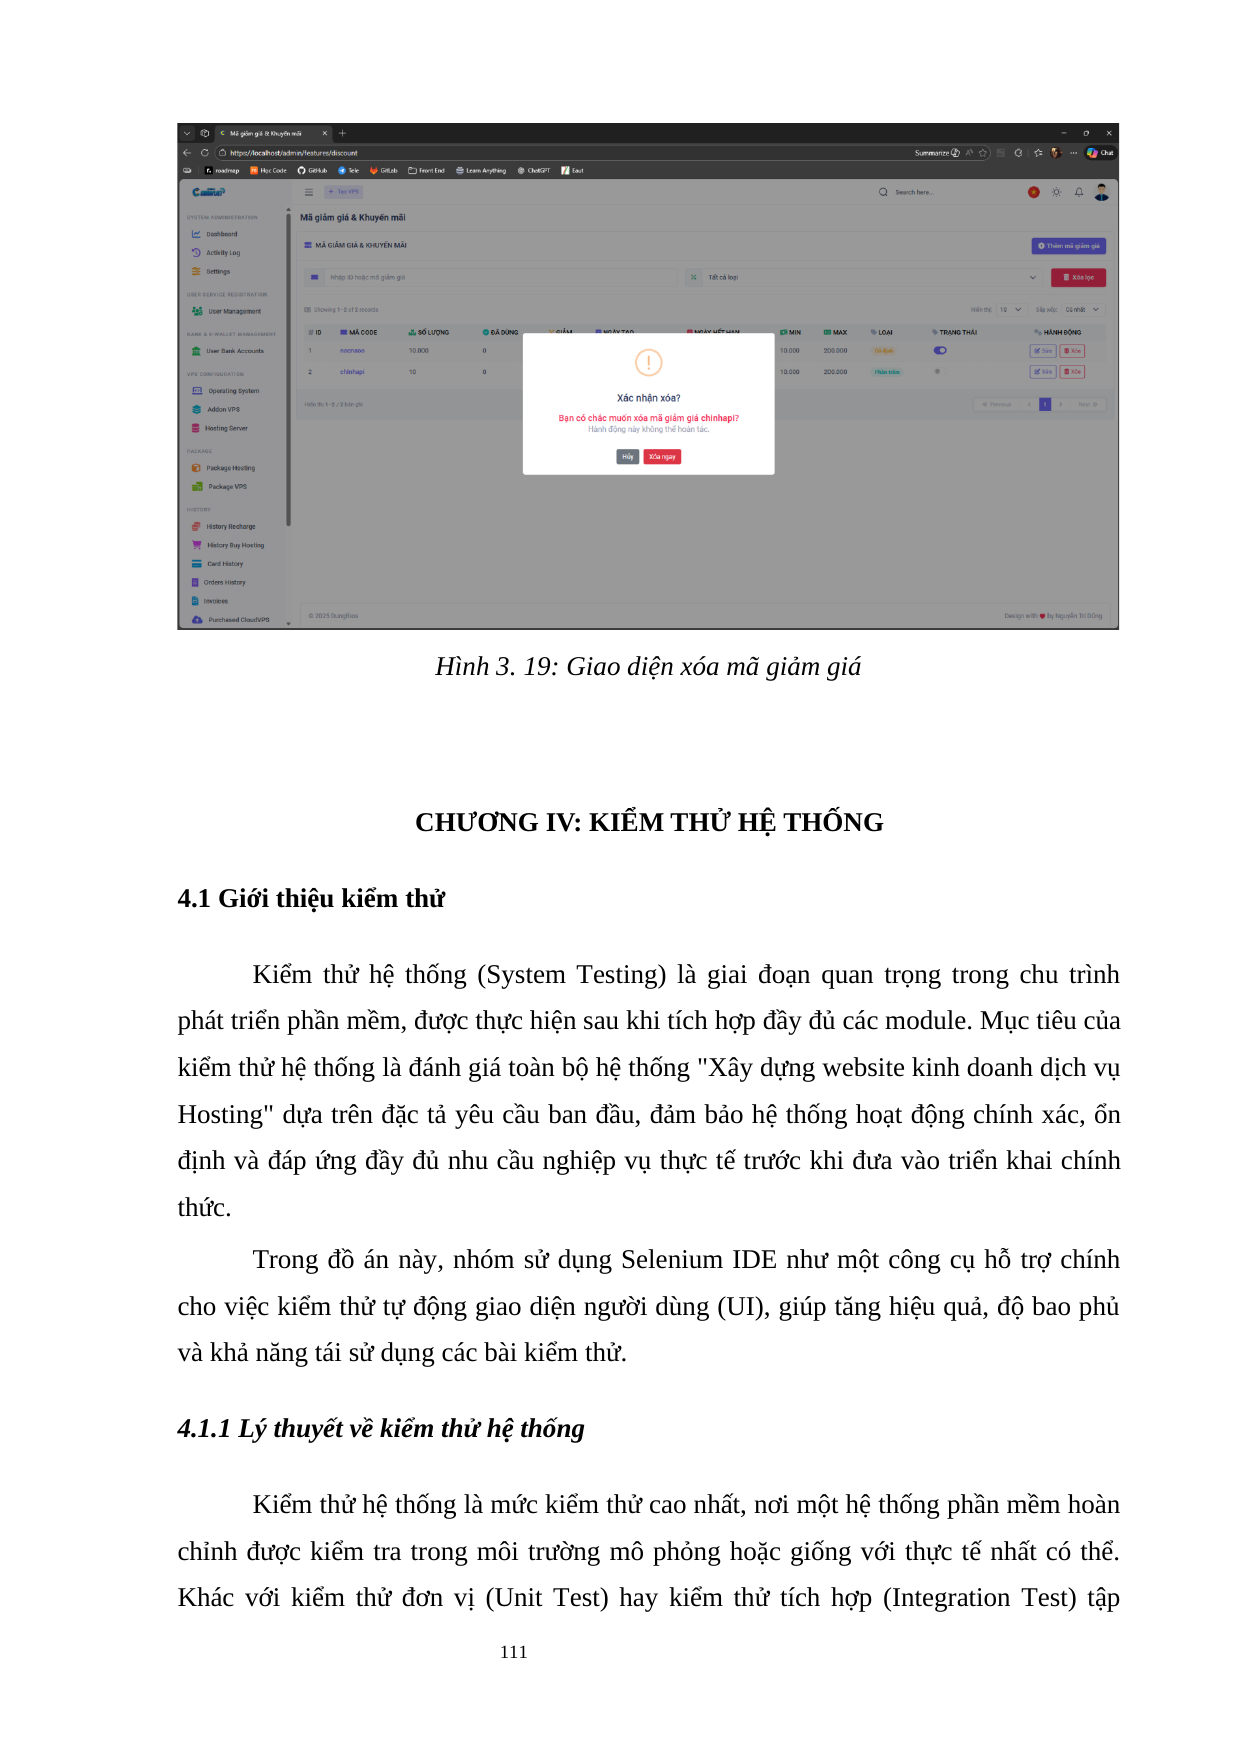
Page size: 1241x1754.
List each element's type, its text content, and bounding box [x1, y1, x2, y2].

subtitle CHƯƠNG IV: KIỂM THỬ HỆ THỐNG [177, 806, 1122, 837]
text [177, 1488, 1122, 1612]
text Trong đồ án này, nhóm sử dụng Selenium IDE như một công cụ hỗ trợ chính cho việc kiểm thử tự động giao diện người dùng (UI), giúp tăng hiệu quả, độ bao phủ và khả năng tái sử dụng các bài kiểm thử. [177, 1243, 1122, 1367]
text Hình 3. 19: Giao diện xóa mã giảm giá [177, 650, 1122, 682]
picture [177, 123, 1120, 630]
text Kiểm thử hệ thống (System Testing) là giai đoạn quan trọng trong chu trình phát triển phần mềm, được thực hiện sau khi tích hợp đầy đủ các module. Mục tiêu của kiểm thử hệ thống là đánh giá toàn bộ hệ thống "Xây dựng website kinh doanh dịch vụ Hosting" dựa trên đặc tả yêu cầu ban đầu, đảm bảo hệ thống hoạt động chính xác, ổn định và đáp ứng đầy đủ nhu cầu nghiệp vụ thực tế trước khi đưa vào triển khai chính thức. [177, 958, 1122, 1222]
subtitle 4.1.1 Lý thuyết về kiểm thử hệ thống [177, 1412, 1122, 1443]
subtitle 4.1 Giới thiệu kiểm thử [177, 882, 1122, 913]
